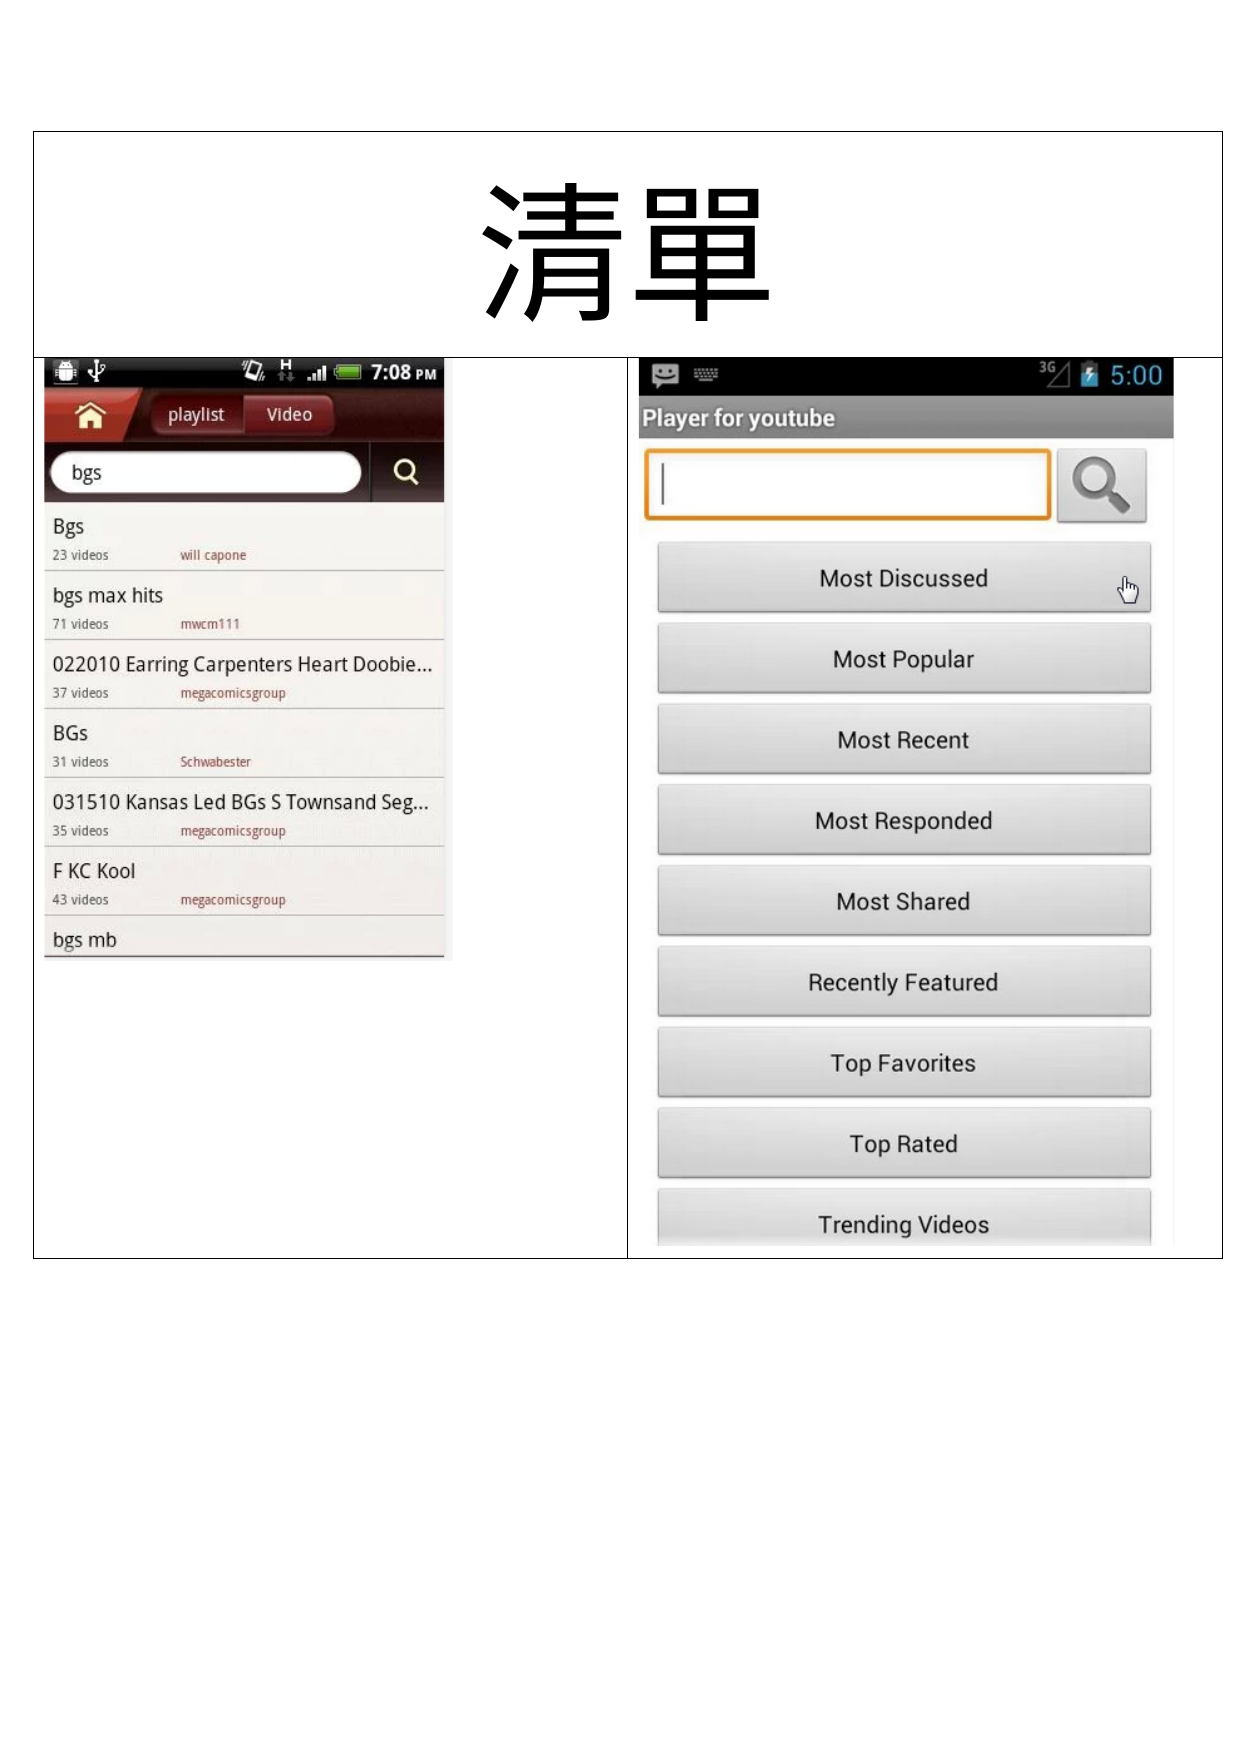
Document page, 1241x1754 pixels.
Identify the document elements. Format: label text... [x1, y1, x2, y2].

picture [638, 358, 1175, 1246]
picture [44, 358, 453, 961]
table_cell [34, 358, 627, 1258]
table_cell [628, 358, 1222, 1258]
table_header 清單 [34, 132, 1222, 357]
